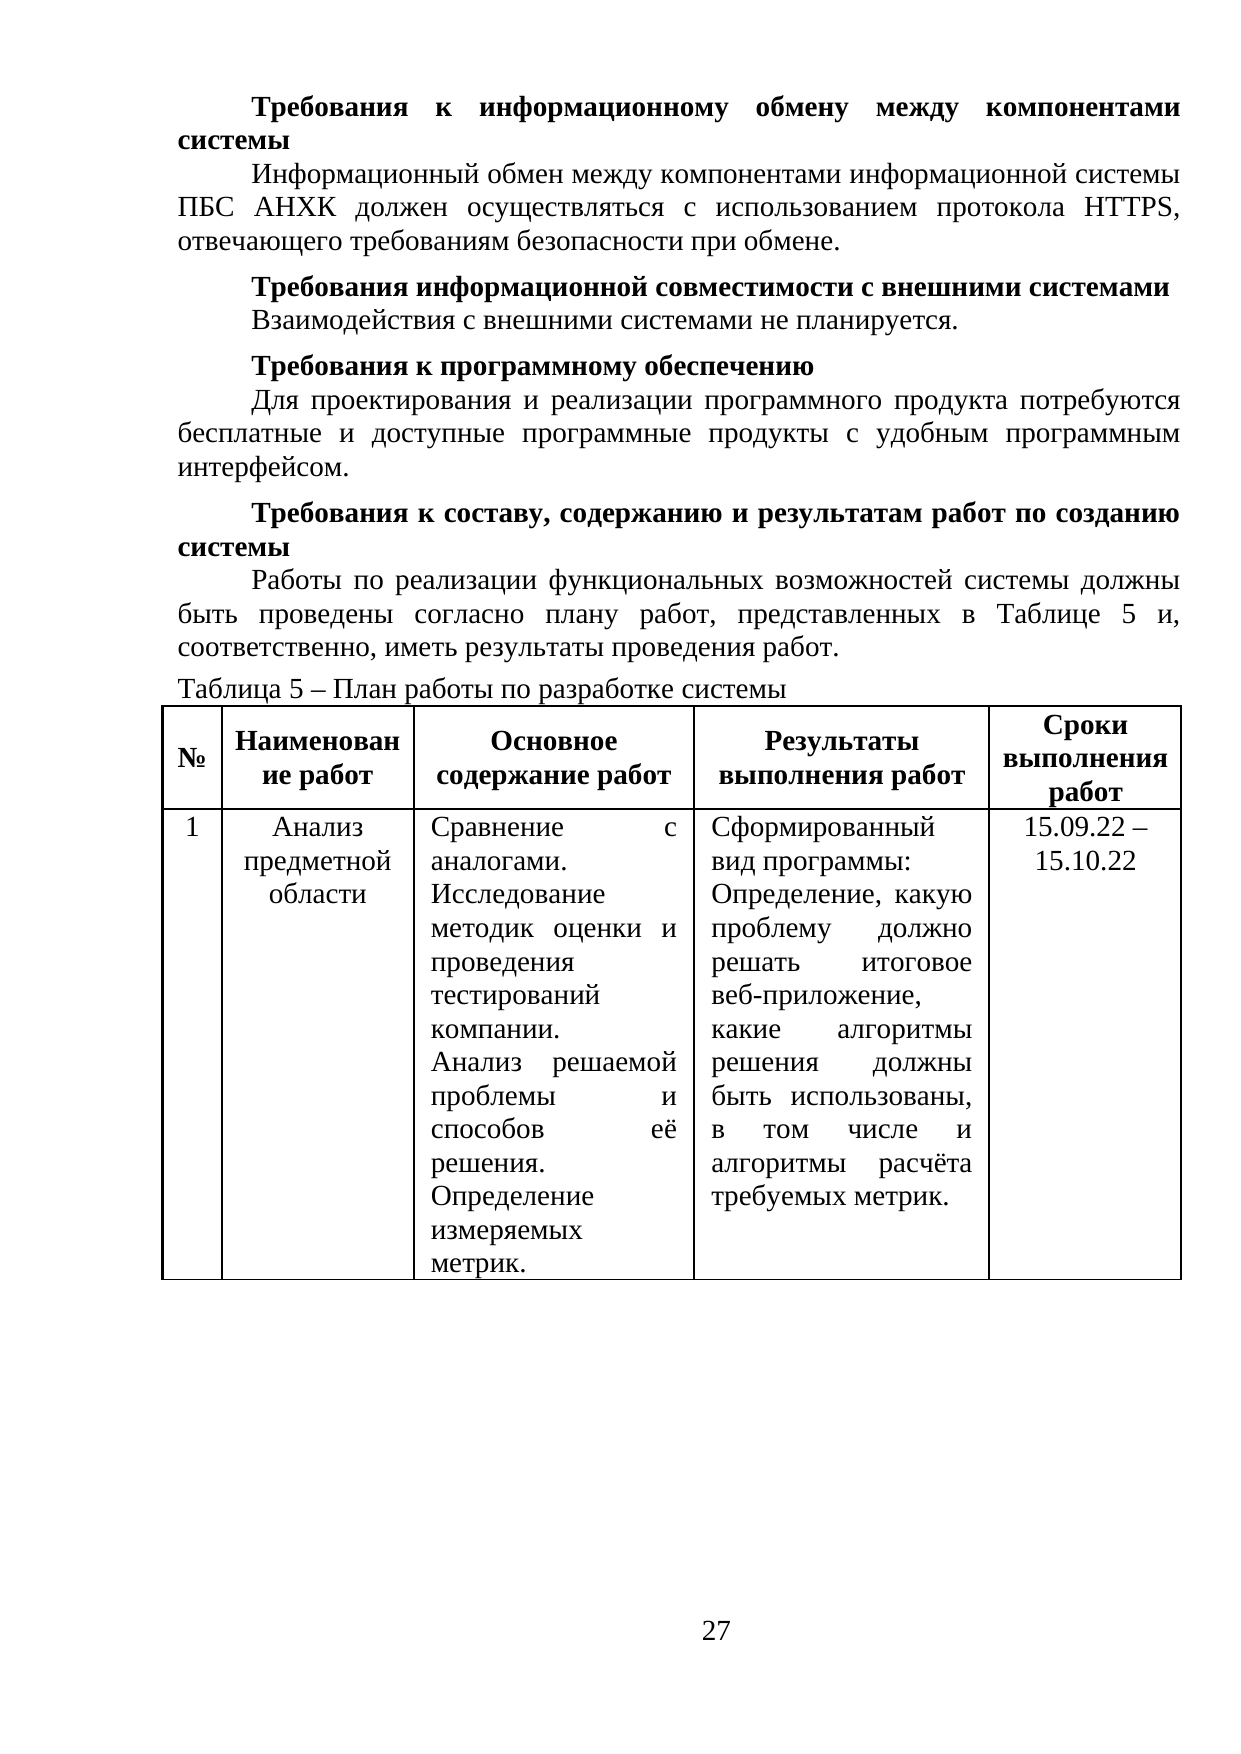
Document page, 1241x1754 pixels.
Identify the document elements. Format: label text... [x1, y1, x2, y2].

table_header Наименование работ [223, 707, 413, 807]
table_header № [164, 707, 221, 807]
text Требования к программному обеспечению [177, 348, 1181, 382]
table_cell Сравнение с аналогами. Исследование методик оценки и проведения тестирований компании. Анализ решаемой проблемы и способов её решения. Определение измеряемых метрик. [415, 810, 693, 1279]
table_header Основное содержание работ [415, 707, 693, 807]
text Взаимодействия с внешними системами не планируется. [177, 302, 1181, 336]
text Работы по реализации функциональных возможностей системы должны быть проведены согласно плану работ, представленных в Таблице 5 и, соответственно, иметь результаты проведения работ. [177, 562, 1181, 663]
text Информационный обмен между компонентами информационной системы ПБС АНХК должен осуществляться с использованием протокола HTTPS, отвечающего требованиям безопасности при обмене. [177, 156, 1181, 256]
text Требования к составу, содержанию и результатам работ по созданию системы [177, 495, 1181, 562]
text Требования к информационному обмену между компонентами системы [177, 89, 1181, 156]
table_header Результаты выполнения работ [695, 707, 988, 807]
text Таблица 5 – План работы по разработке системы [177, 671, 1181, 705]
text Для проектирования и реализации программного продукта потребуются бесплатные и доступные программные продукты с удобным программным интерфейсом. [177, 382, 1181, 483]
table_cell 1 [164, 810, 221, 1279]
table_header Сроки выполнения работ [990, 707, 1180, 807]
table_cell 15.09.22 – 15.10.22 [990, 810, 1180, 1279]
table_cell Сформированный вид программы: Определение, какую проблему должно решать итоговое веб-приложение, какие алгоритмы решения должны быть использованы, в том числе и алгоритмы расчёта требуемых метрик. [695, 810, 988, 1279]
text Требования информационной совместимости с внешними системами [177, 269, 1181, 302]
table_cell Анализ предметной области [223, 810, 413, 1279]
